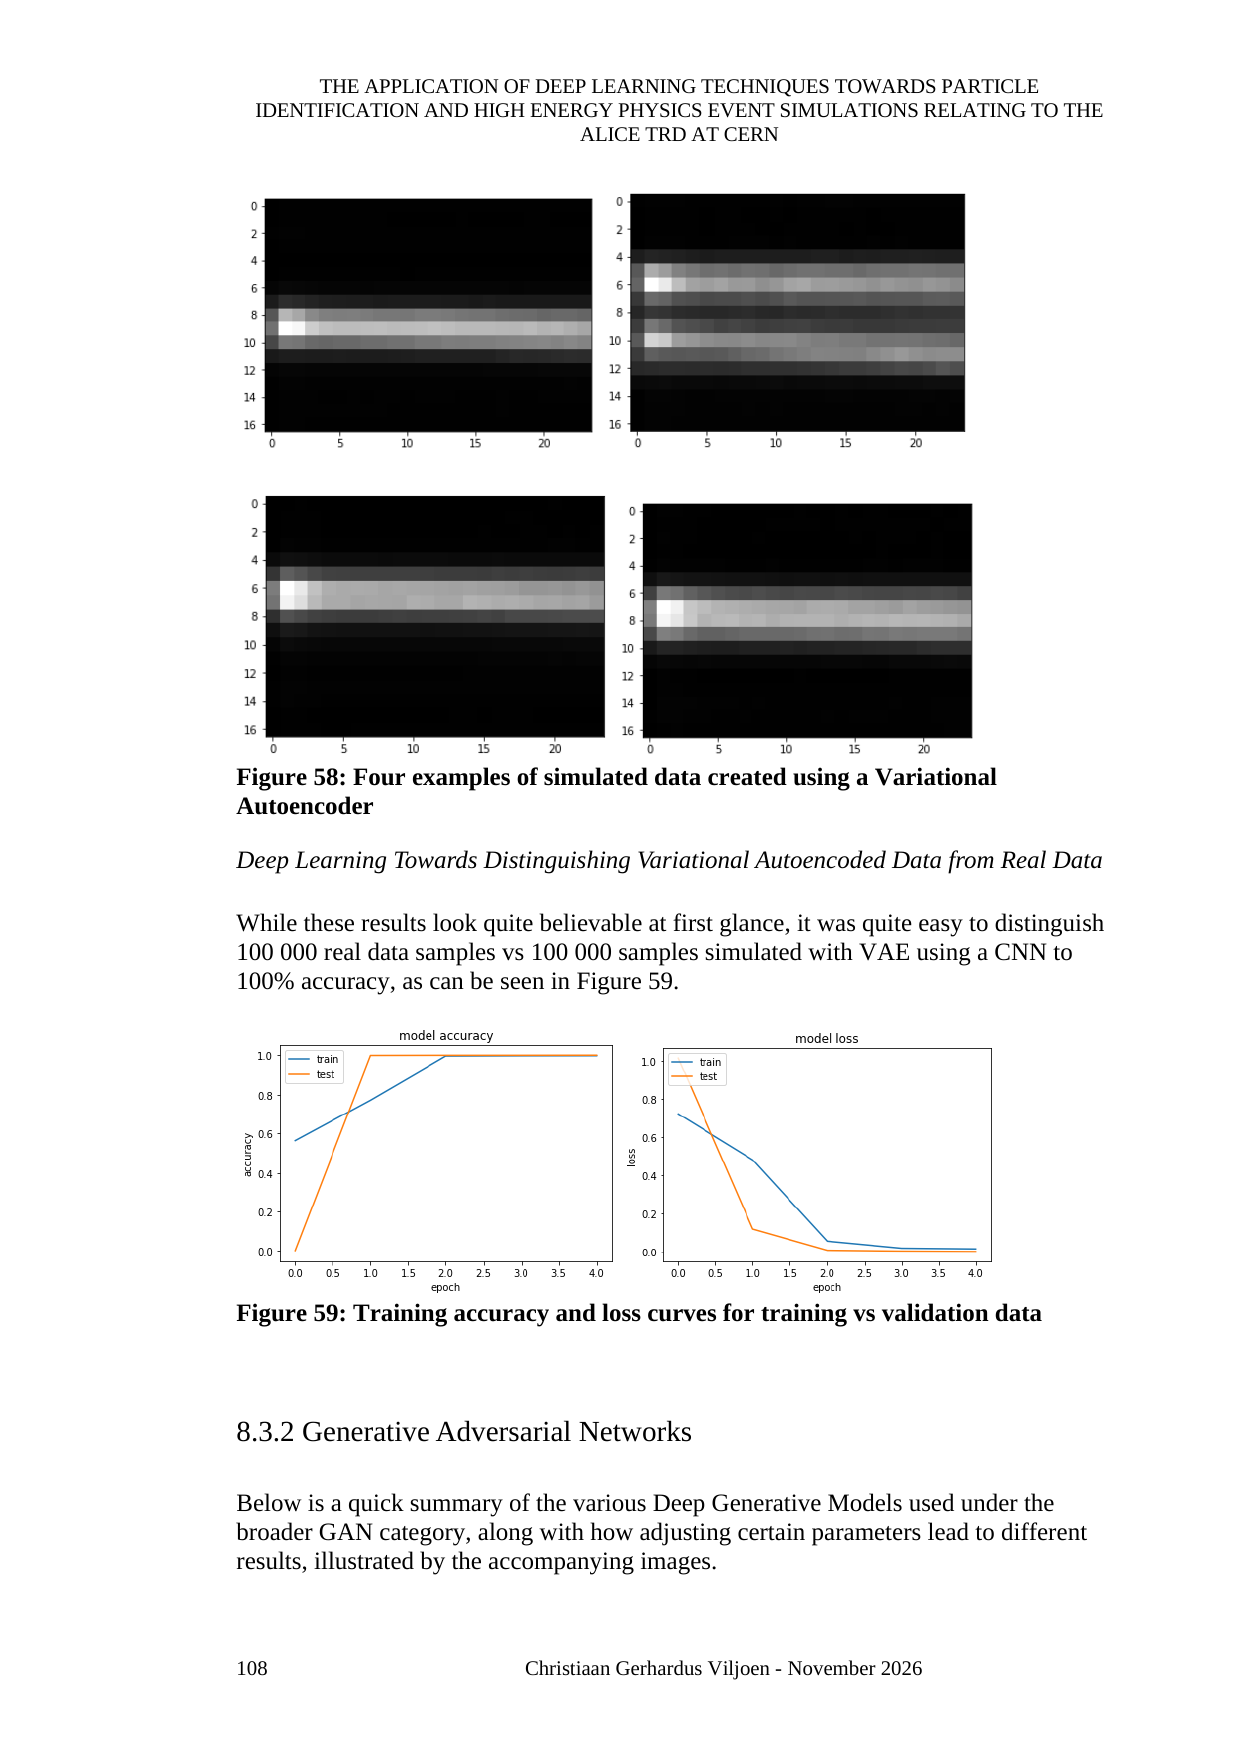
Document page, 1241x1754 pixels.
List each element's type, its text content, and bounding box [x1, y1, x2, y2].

subtitle Deep Learning Towards Distinguishing Variational Autoencoded Data from Real Data [236, 845, 1122, 873]
subtitle Generative Adversarial Networks [236, 1414, 1122, 1447]
text Below is a quick summary of the various Deep Generative Models used under the broader GAN category, along with how adjusting certain parameters lead to different results, illustrated by the accompanying images. [236, 1488, 1122, 1575]
text Figure 58: Four examples of simulated data created using a Variational Autoencoder [236, 762, 1122, 820]
picture [236, 183, 975, 457]
picture [236, 485, 982, 763]
text Figure 59: Training accuracy and loss curves for training vs validation data [236, 1298, 1122, 1327]
picture [236, 1023, 1000, 1298]
text While these results look quite believable at first glance, it was quite easy to distinguish 100 000 real data samples vs 100 000 samples simulated with VAE using a CNN to 100% accuracy, as can be seen in Figure 59. [236, 908, 1122, 995]
